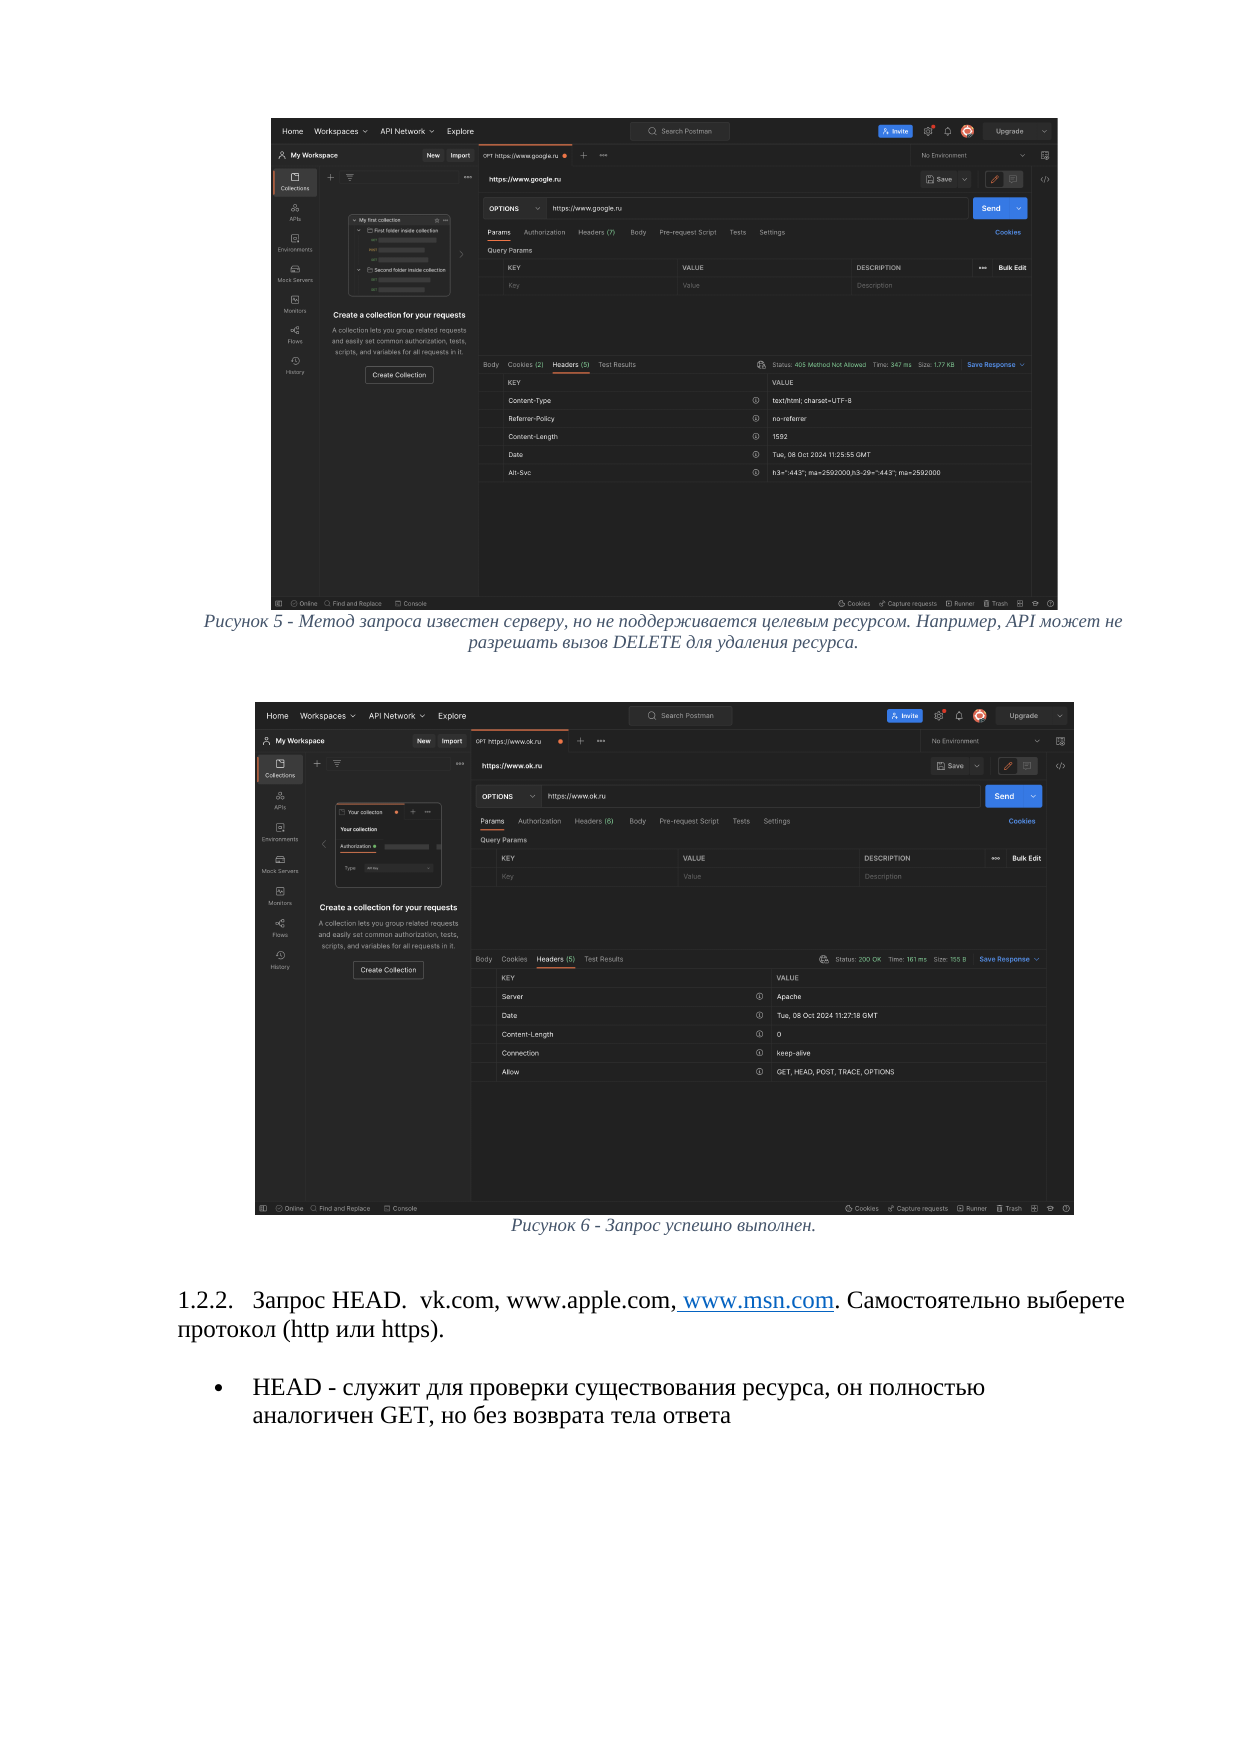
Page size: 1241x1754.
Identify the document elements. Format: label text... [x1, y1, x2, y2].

text 1.2.2. Запрос HEAD. vk.com, www.apple.com, www.msn.com. Самостоятельно выберете протокол (http или https). [177, 1286, 1152, 1343]
picture [271, 118, 1058, 610]
text Рисунок 6 - Запрос успешно выполнен. [177, 1214, 1152, 1236]
text Рисунок 5 - Метод запроса известен серверу, но не поддерживается целевым ресурсом. Например, API может не разрешать вызов DELETE для удаления ресурса. [177, 610, 1152, 653]
list HEAD - служит для проверки существования ресурса, он полностью аналогичен GET, но без возврата тела ответа [215, 1372, 1152, 1429]
picture [255, 702, 1074, 1215]
